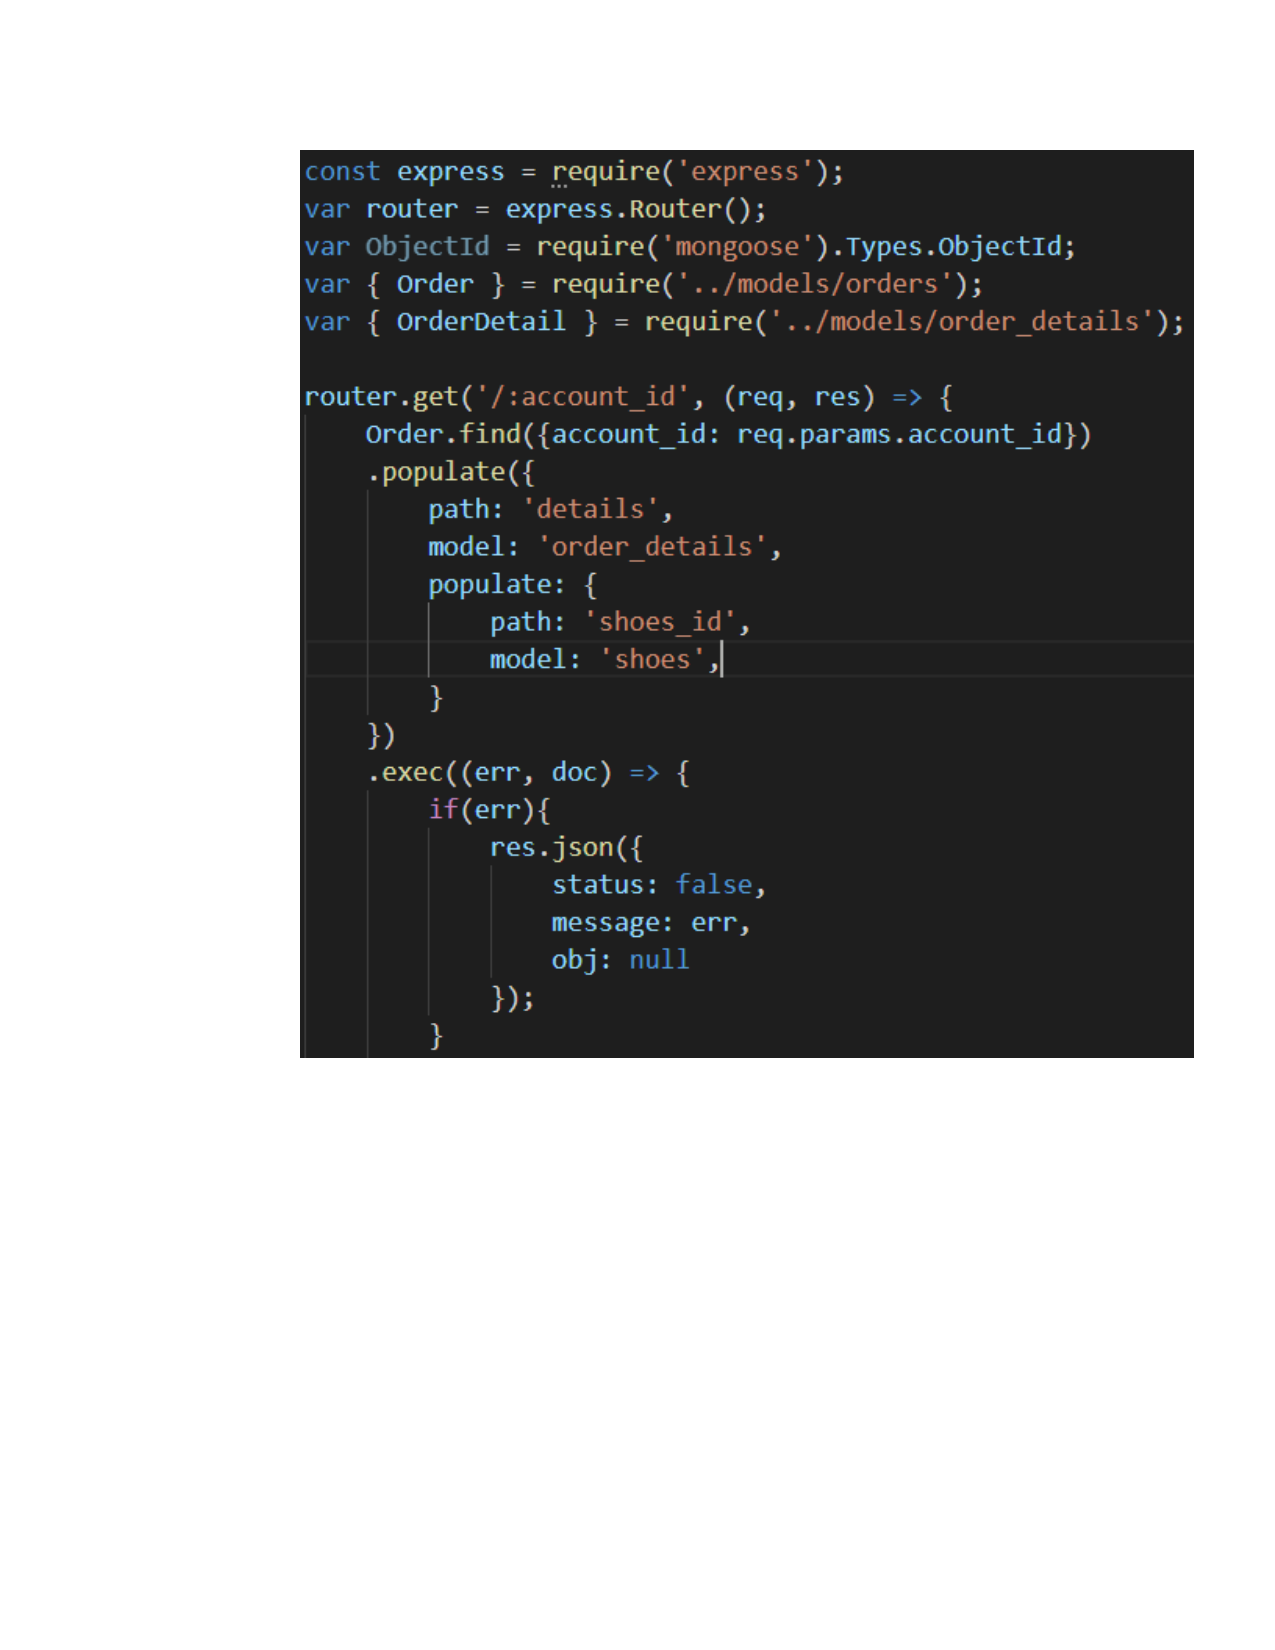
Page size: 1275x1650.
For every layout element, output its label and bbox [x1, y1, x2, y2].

picture [300, 150, 1194, 1058]
